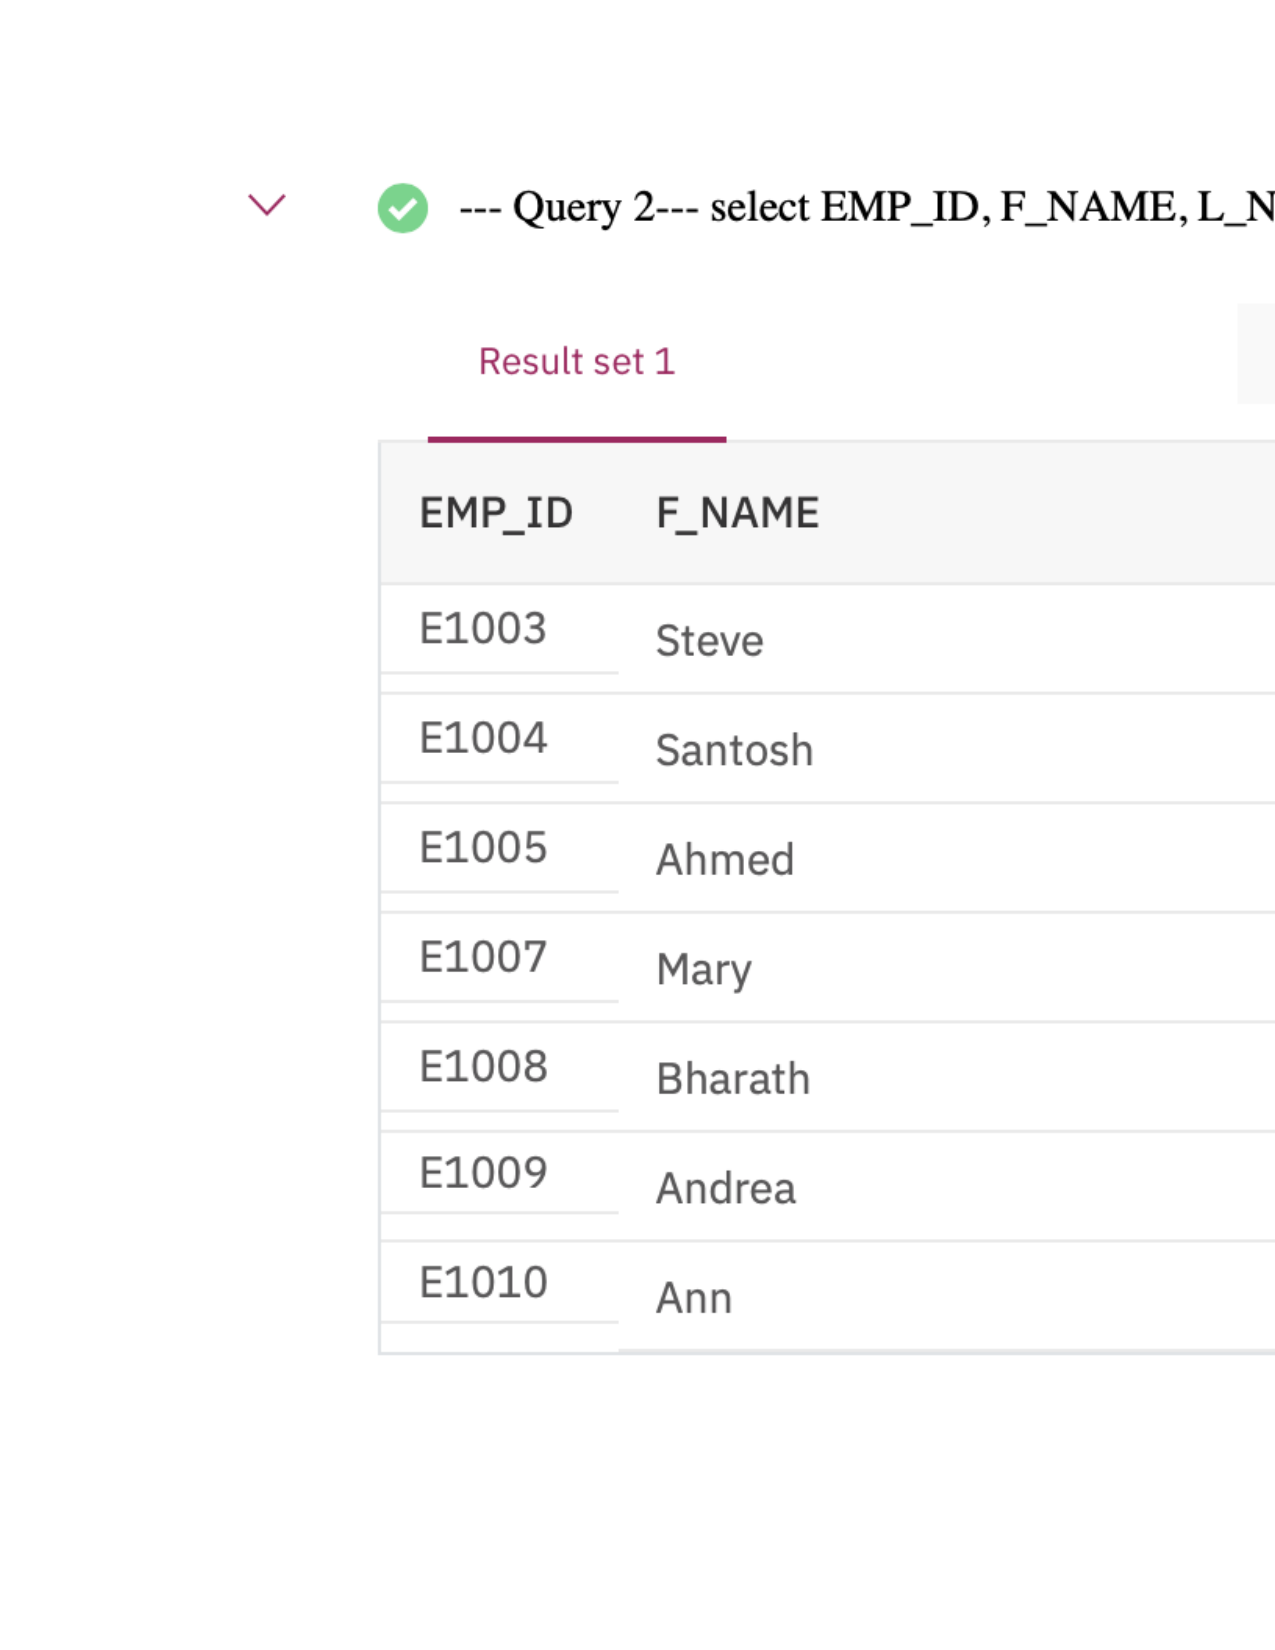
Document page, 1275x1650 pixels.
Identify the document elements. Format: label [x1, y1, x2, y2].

picture [225, 150, 1275, 1454]
